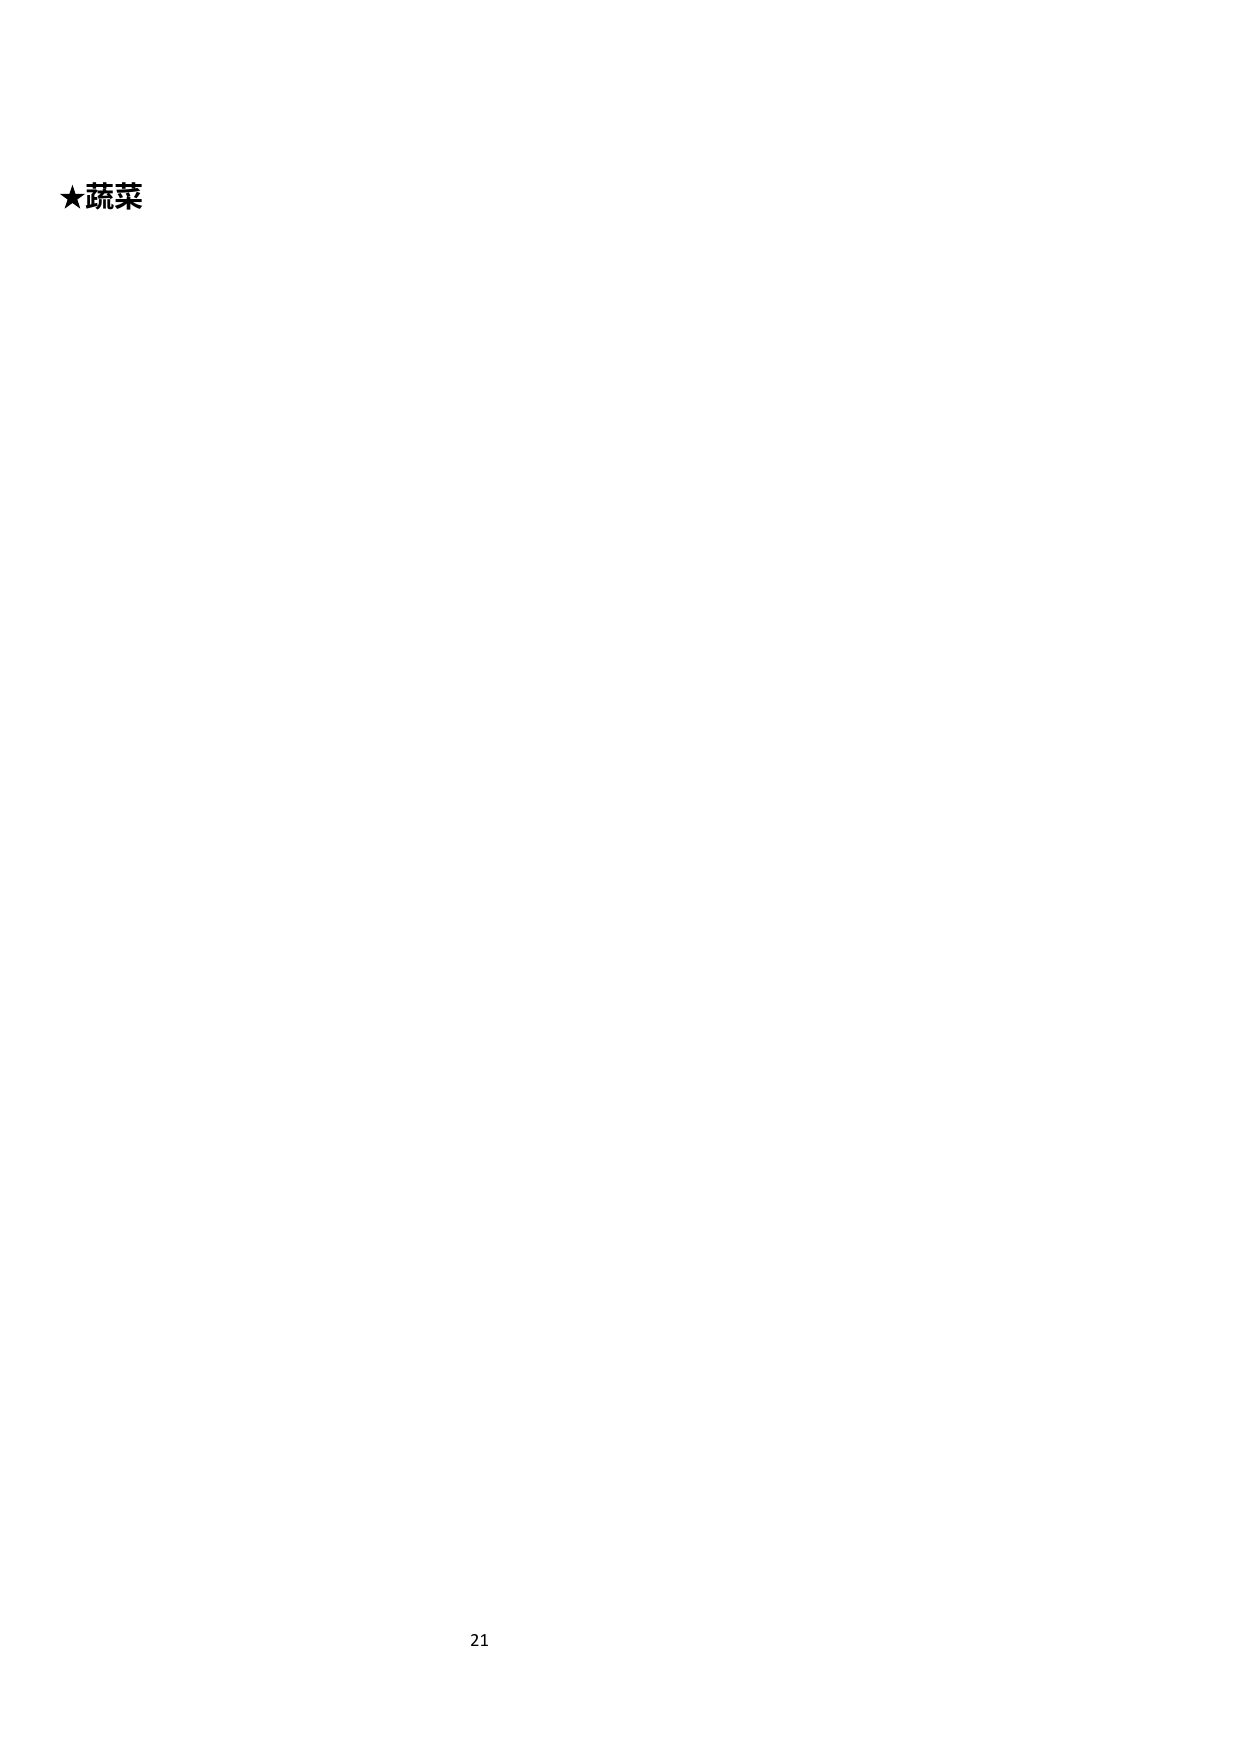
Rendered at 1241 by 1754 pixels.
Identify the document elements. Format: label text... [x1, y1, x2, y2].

text ★蔬菜 [59, 162, 1181, 227]
